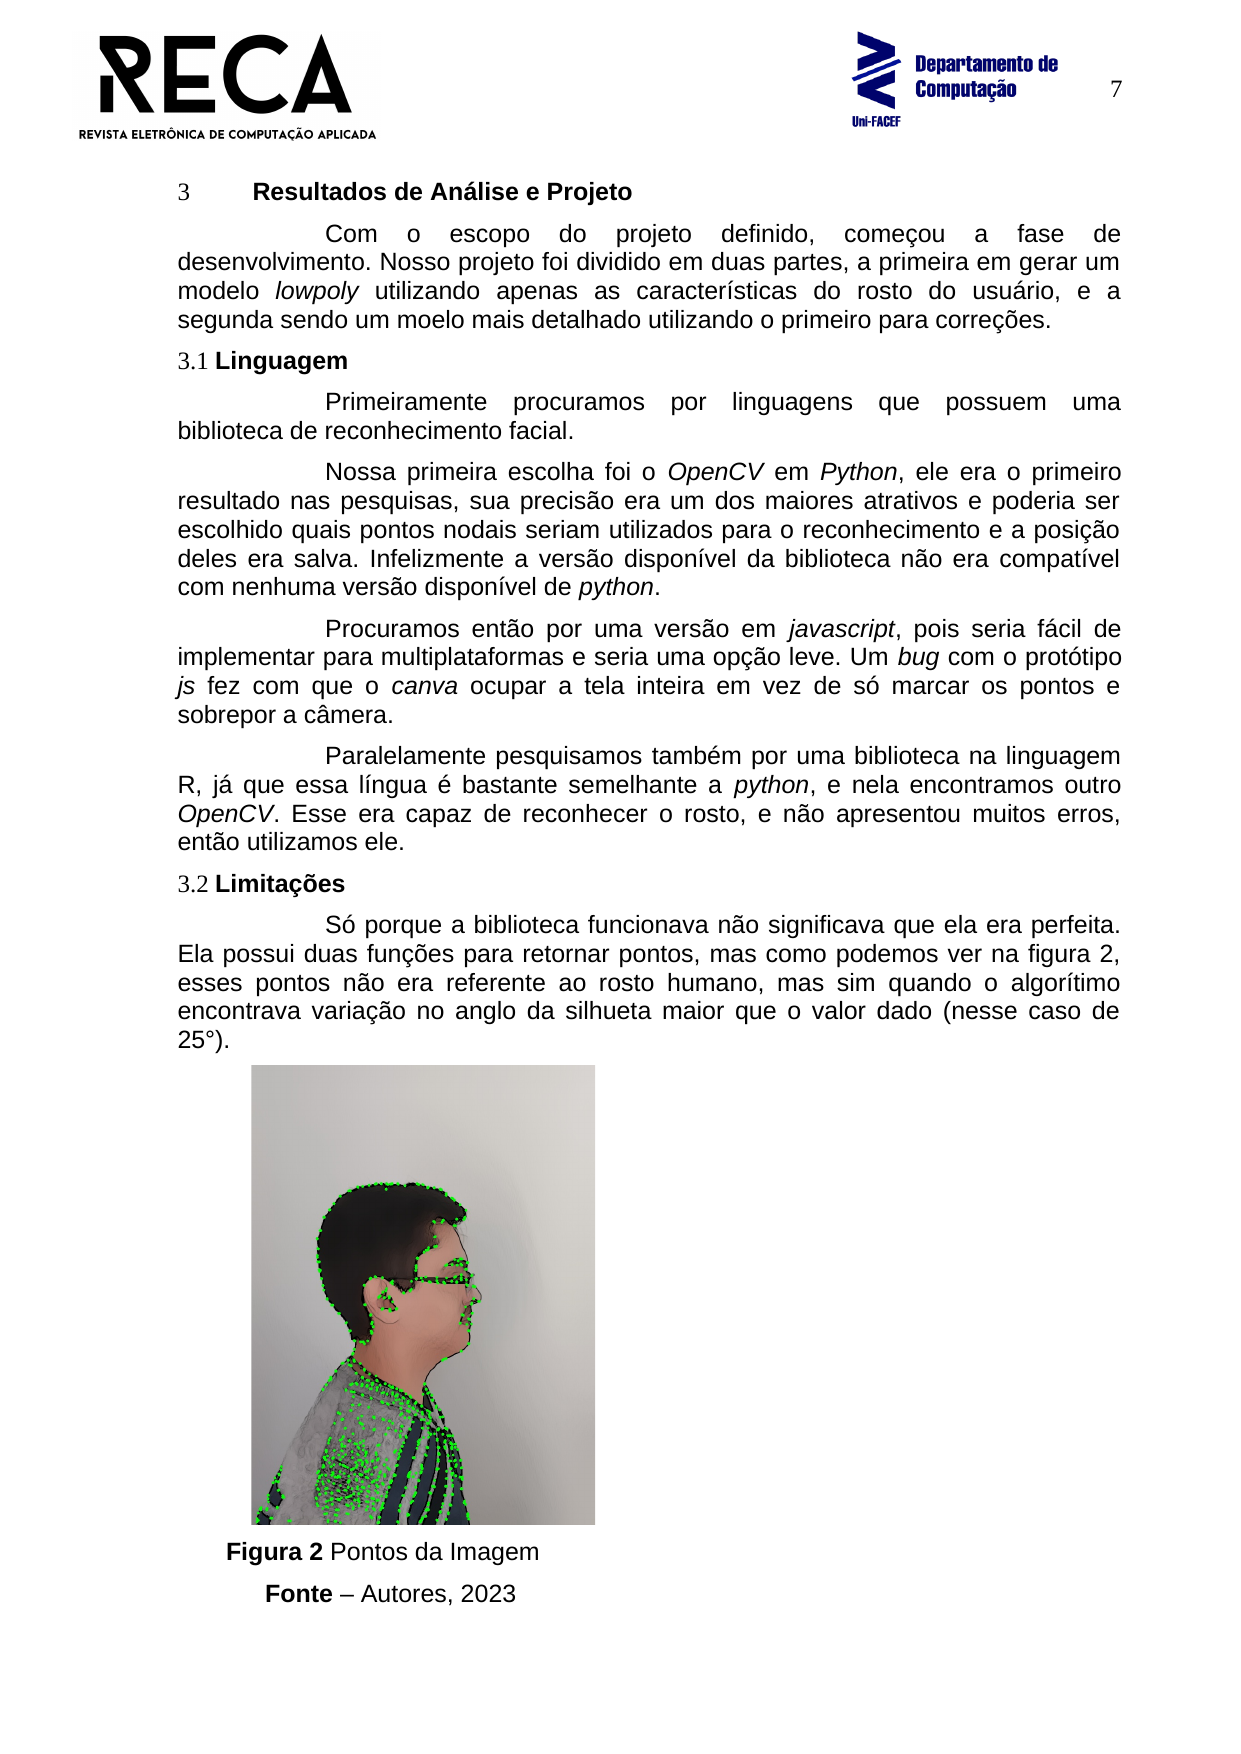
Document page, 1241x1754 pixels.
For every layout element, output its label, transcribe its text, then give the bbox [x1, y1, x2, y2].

text Primeiramente procuramos por linguagens que possuem uma biblioteca de reconhecimento facial. [177, 387, 1122, 445]
text Paralelamente pesquisamos também por uma biblioteca na linguagem R, já que essa língua é bastante semelhante a python, e nela encontramos outro OpenCV. Esse era capaz de reconhecer o rosto, e não apresentou muitos erros, então utilizamos ele. [177, 741, 1122, 856]
list Limitações [177, 869, 1122, 897]
text Com o escopo do projeto definido, começou a fase de desenvolvimento. Nosso projeto foi dividido em duas partes, a primeira em gerar um modelo lowpoly utilizando apenas as características do rosto do usuário, e a segunda sendo um moelo mais detalhado utilizando o primeiro para correções. [177, 218, 1122, 333]
text Fonte – Autores, 2023 [177, 1578, 1122, 1607]
picture [251, 1065, 596, 1525]
text Procuramos então por uma versão em javascript, pois seria fácil de implementar para multiplataformas e seria uma opção leve. Um bug com o protótipo js fez com que o canva ocupar a tela inteira em vez de só marcar os pontos e sobrepor a câmera. [177, 614, 1122, 729]
list Resultados de Análise e Projeto [177, 177, 1122, 206]
picture [71, 31, 381, 141]
text Só porque a biblioteca funcionava não significava que ela era perfeita. Ela possui duas funções para retornar pontos, mas como podemos ver na figura 2, esses pontos não era referente ao rosto humano, mas sim quando o algorítimo encontrava variação no anglo da silhueta maior que o valor dado (nesse caso de 25°). [177, 910, 1122, 1054]
text Nossa primeira escolha foi o OpenCV em Python, ele era o primeiro resultado nas pesquisas, sua precisão era um dos maiores atrativos e poderia ser escolhido quais pontos nodais seriam utilizados para o reconhecimento e a posição deles era salva. Infelizmente a versão disponível da biblioteca não era compatível com nenhuma versão disponível de python. [177, 457, 1122, 601]
picture [811, 13, 1098, 144]
list Linguagem [177, 346, 1122, 375]
